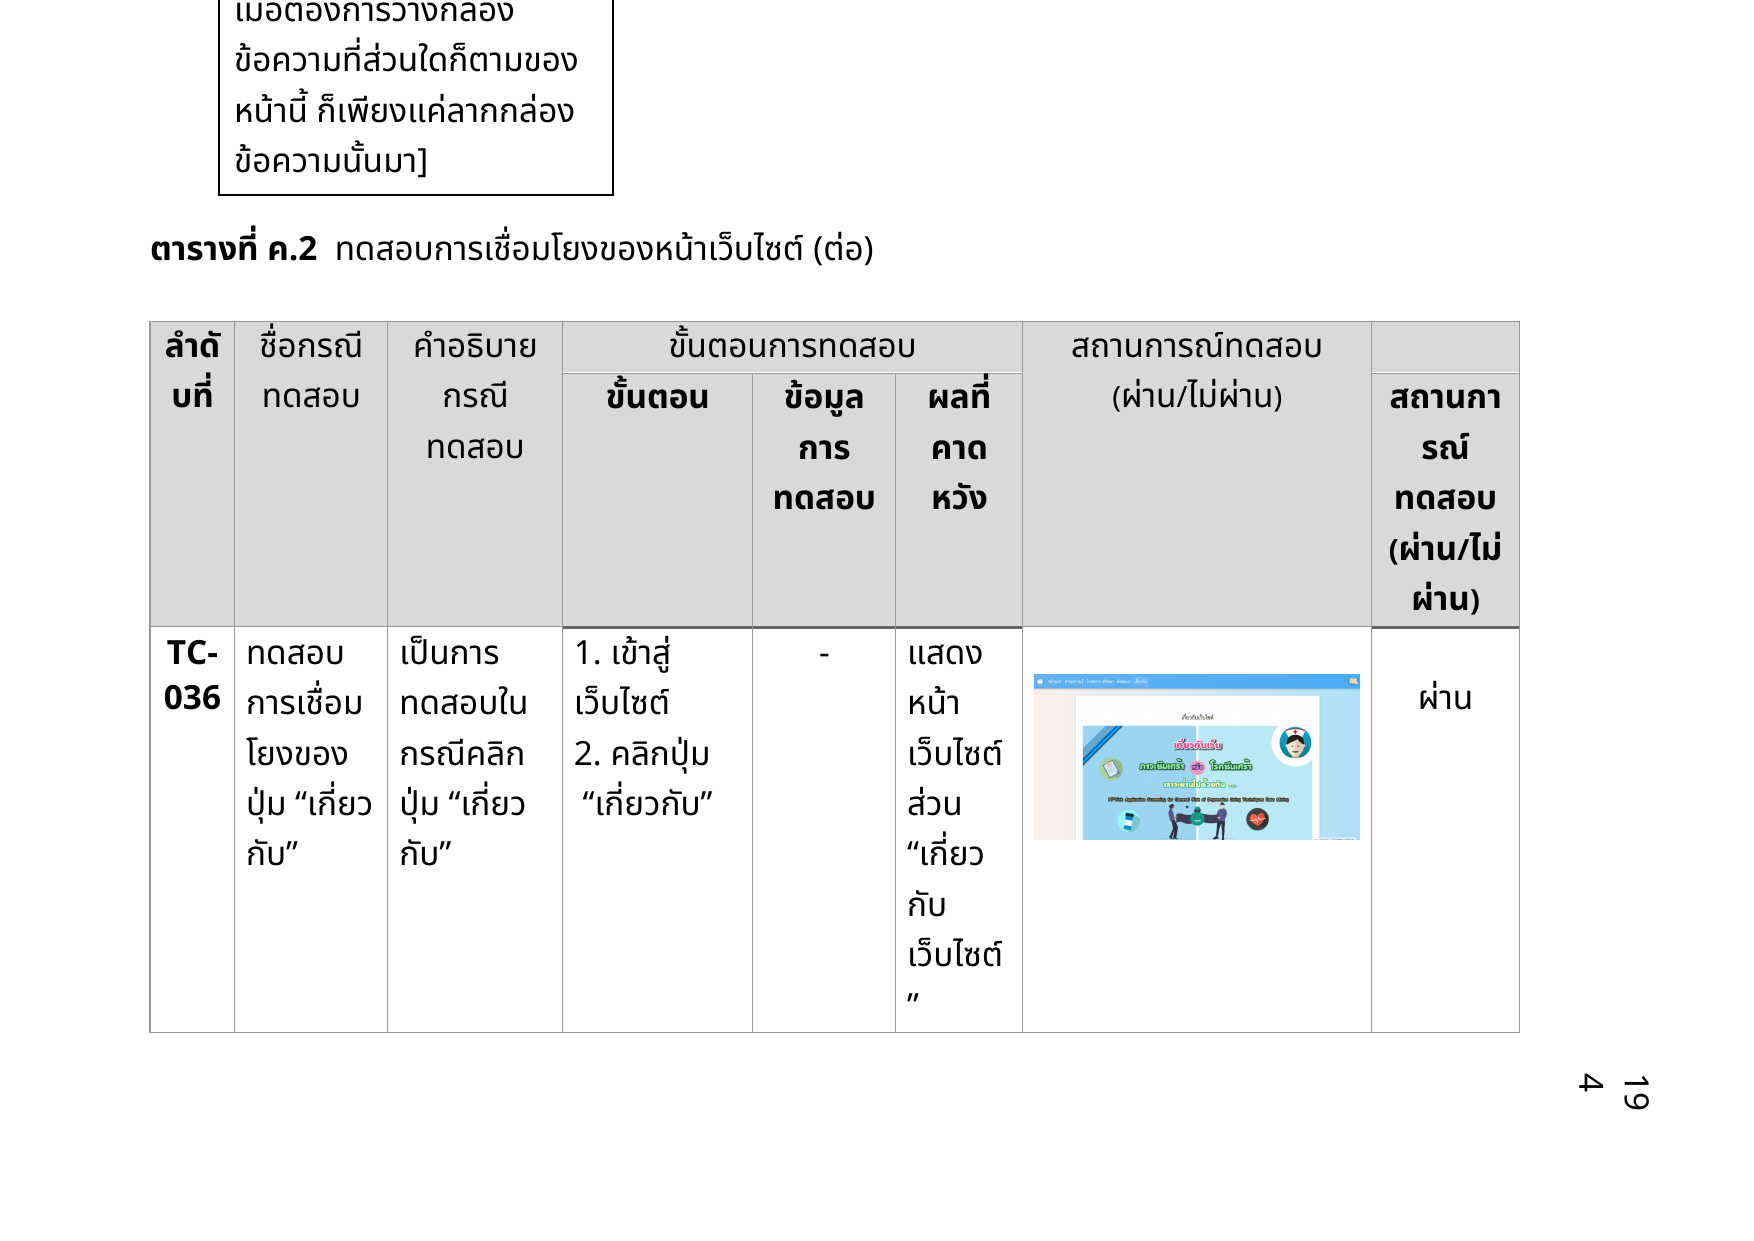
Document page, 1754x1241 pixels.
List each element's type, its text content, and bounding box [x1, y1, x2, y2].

table_cell เป็นการทดสอบในกรณีคลิกปุ่ม “เกี่ยวกับ” [388, 627, 562, 1032]
table_cell ผ่าน [1372, 629, 1519, 1032]
table_header ลำดับที่ [151, 322, 234, 626]
table_header ชื่อกรณีทดสอบ [235, 322, 387, 626]
table_cell ขั้นตอน [563, 374, 752, 626]
table_header สถานการณ์ทดสอบ (ผ่าน/ไม่ผ่าน) [1023, 322, 1371, 626]
table_cell 1. เข้าสู่เว็บไซต์ 2. คลิกปุ่ม “เกี่ยวกับ” [563, 629, 752, 1032]
table_cell TC-036 [151, 627, 234, 1032]
table_cell สถานการณ์ทดสอบ (ผ่าน/ไม่ผ่าน) [1372, 374, 1519, 626]
table_header [1372, 322, 1519, 372]
table_cell แสดงหน้าเว็บไซต์ส่วน “เกี่ยวกับเว็บไซต์” [896, 629, 1022, 1032]
text ตารางที่ ค.2 ทดสอบการเชื่อมโยงของหน้าเว็บไซต์ (ต่อ) [150, 225, 1529, 276]
table_cell ข้อมูลการทดสอบ [753, 374, 895, 626]
table_header ขั้นตอนการทดสอบ [563, 322, 1022, 372]
table_cell ผลที่คาดหวัง [896, 374, 1022, 626]
table_header คำอธิบายกรณีทดสอบ [388, 322, 562, 626]
table_cell [1023, 627, 1371, 1032]
table_cell - [753, 629, 895, 1032]
picture [1033, 674, 1361, 840]
table_cell ทดสอบการเชื่อมโยงของปุ่ม “เกี่ยวกับ” [235, 627, 387, 1032]
